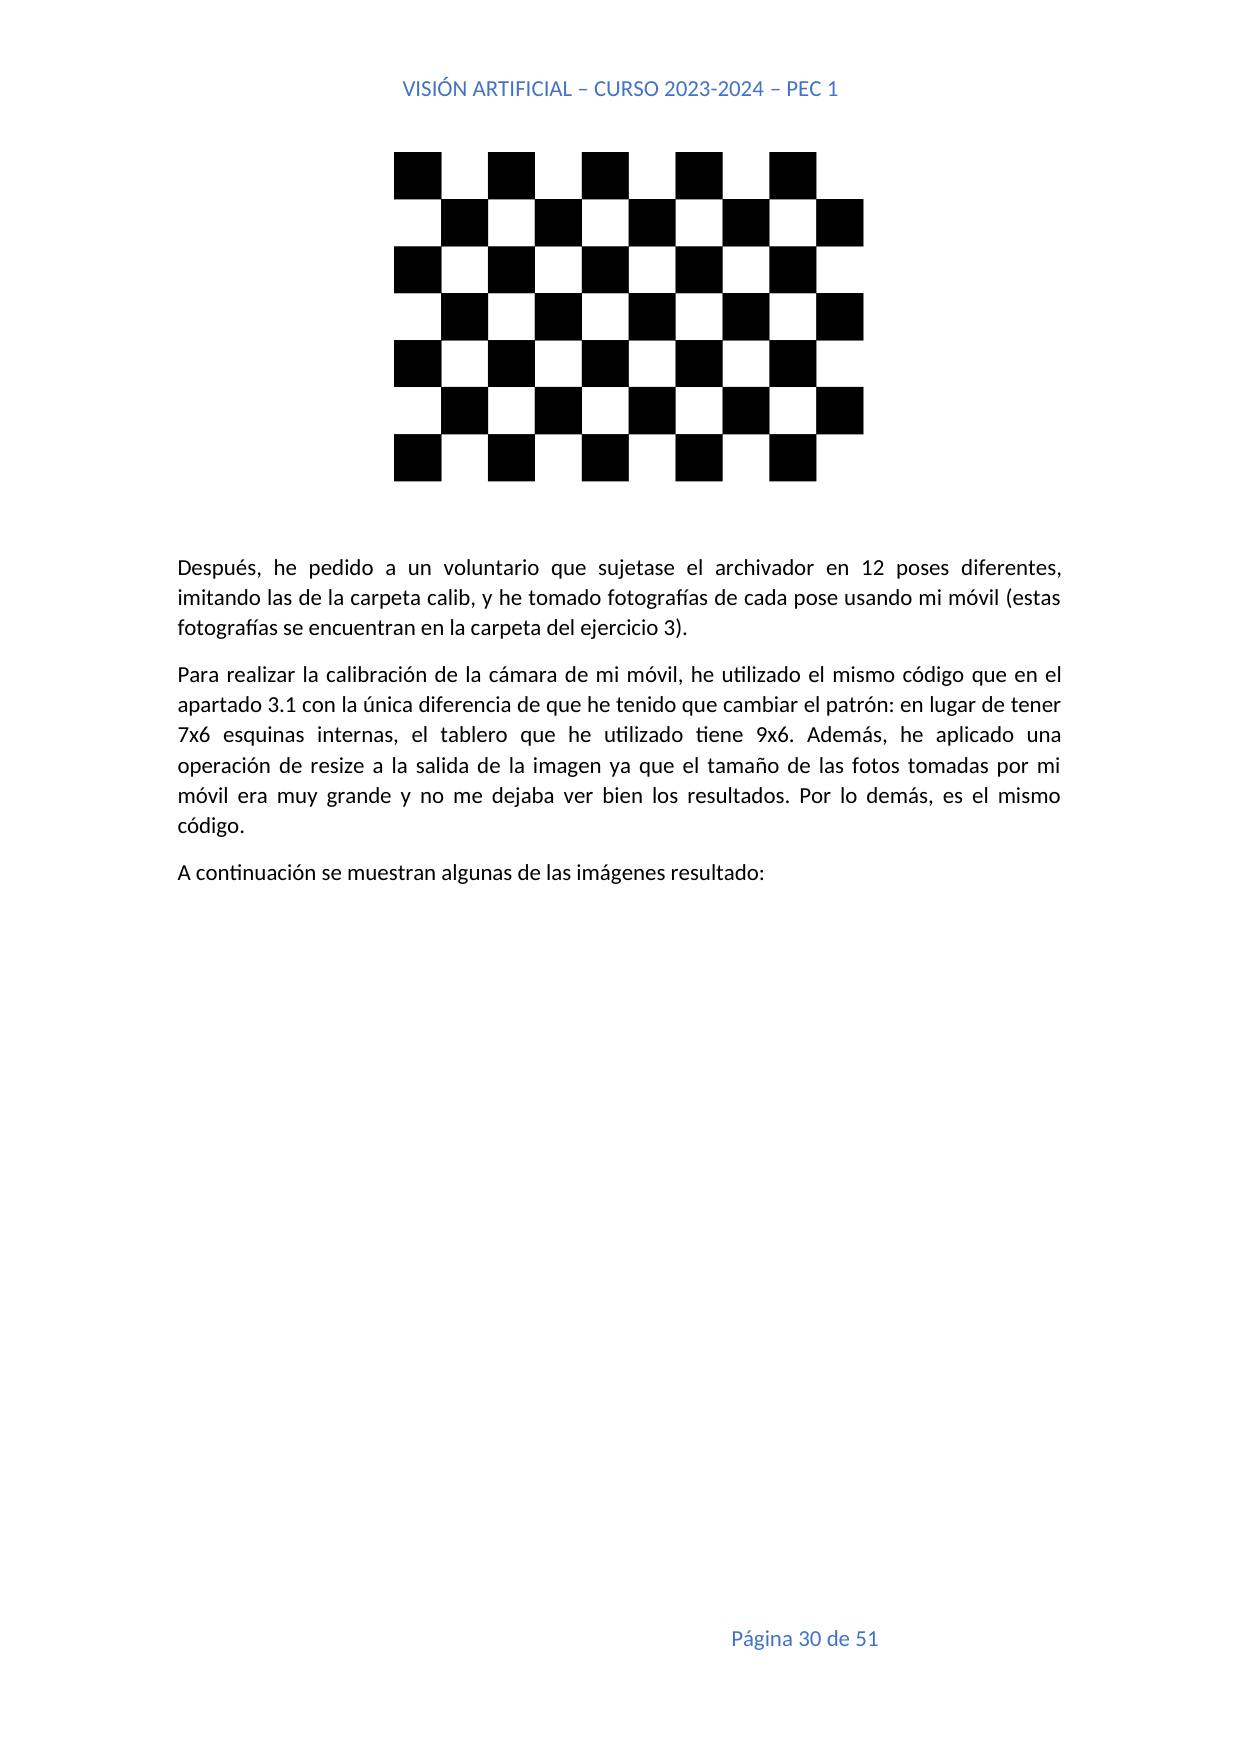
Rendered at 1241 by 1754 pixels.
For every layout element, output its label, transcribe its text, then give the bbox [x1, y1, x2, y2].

picture [389, 147, 866, 488]
text Después, he pedido a un voluntario que sujetase el archivador en 12 poses diferentes, imitando las de la carpeta calib, y he tomado fotografías de cada pose usando mi móvil (estas fotografías se encuentran en la carpeta del ejercicio 3). [177, 553, 1063, 641]
text A continuación se muestran algunas de las imágenes resultado: [177, 858, 1063, 886]
text Para realizar la calibración de la cámara de mi móvil, he utilizado el mismo código que en el apartado 3.1 con la única diferencia de que he tenido que cambiar el patrón: en lugar de tener 7x6 esquinas internas, el tablero que he utilizado tiene 9x6. Además, he aplicado una operación de resize a la salida de la imagen ya que el tamaño de las fotos tomadas por mi móvil era muy grande y no me dejaba ver bien los resultados. Por lo demás, es el mismo código. [177, 660, 1063, 839]
